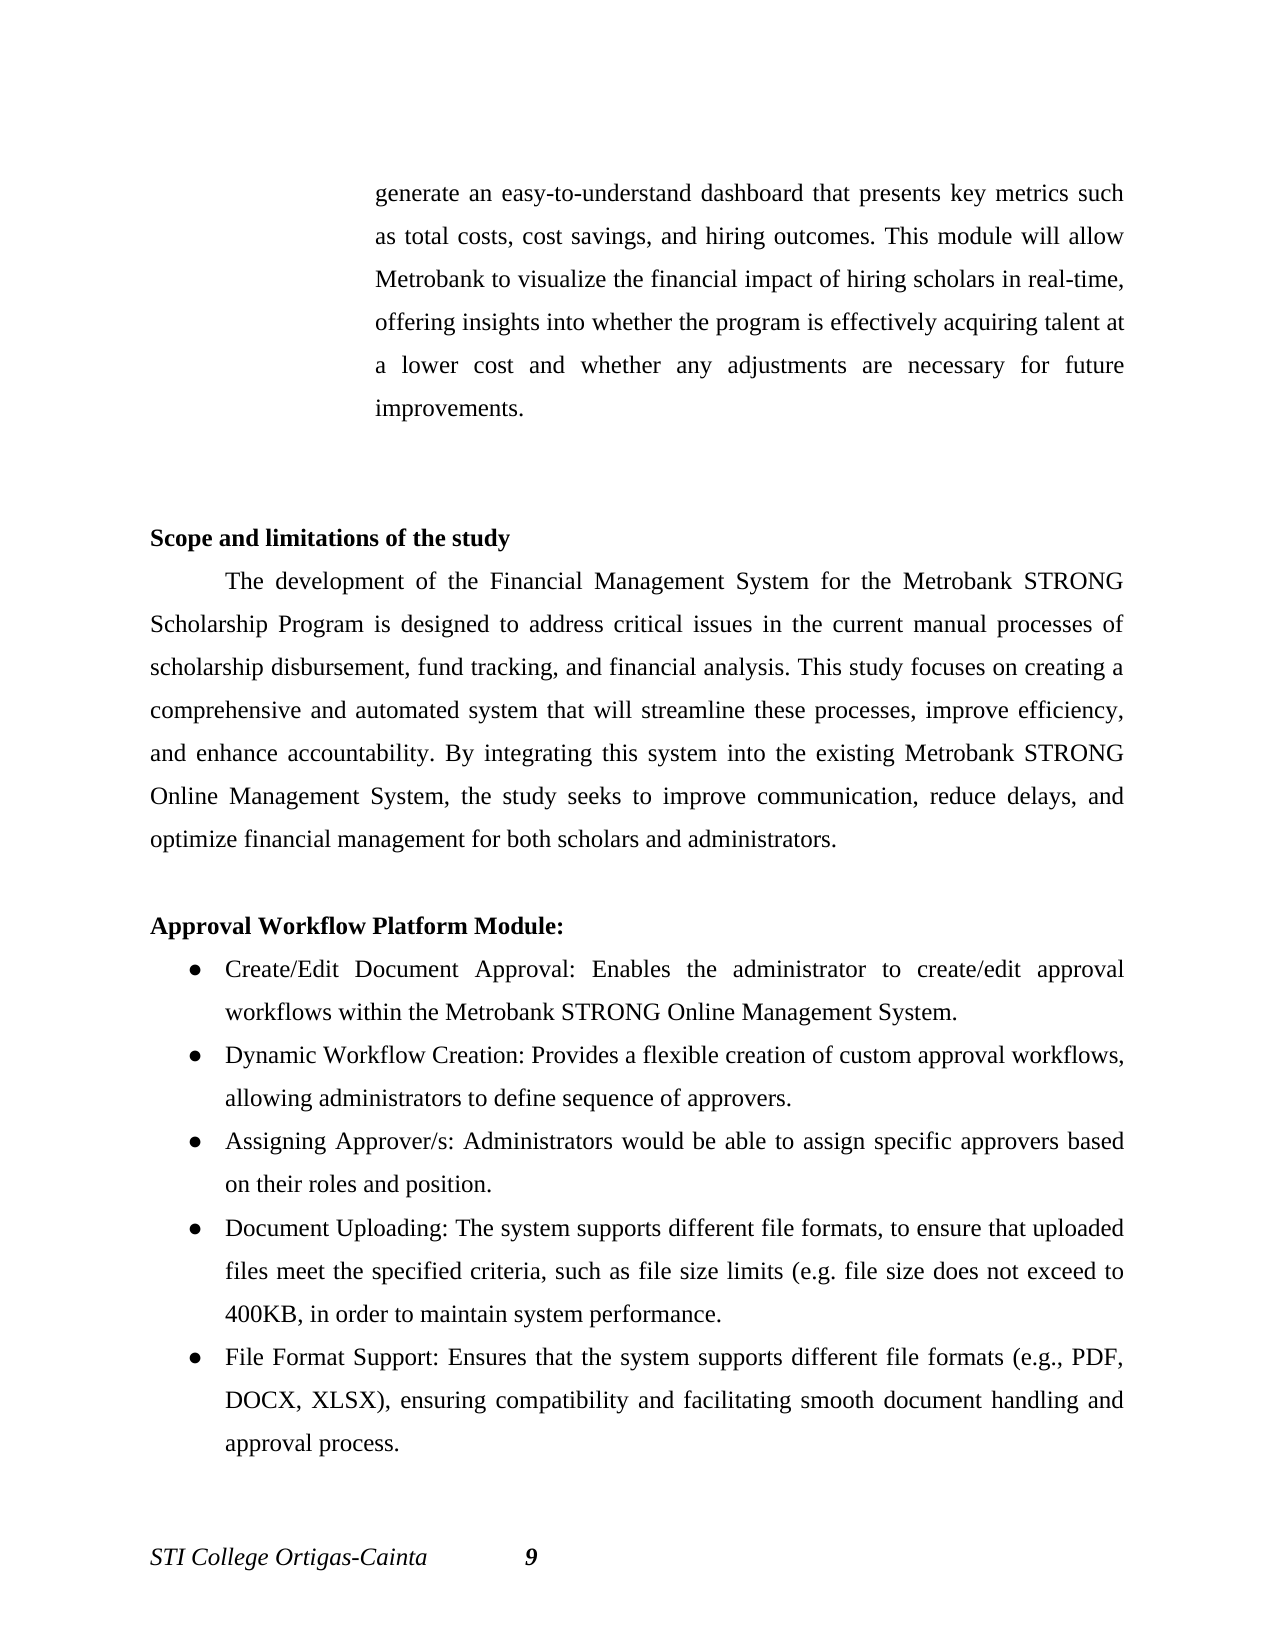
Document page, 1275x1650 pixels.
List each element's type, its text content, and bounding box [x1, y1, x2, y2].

text Approval Workflow Platform Module: [150, 911, 1125, 939]
list Dynamic Workflow Creation: Provides a flexible creation of custom approval workflows, allowing administrators to define sequence of approvers. [187, 1040, 1125, 1112]
list Create/Edit Document Approval: Enables the administrator to create/edit approval workflows within the Metrobank STRONG Online Management System. [187, 954, 1125, 1026]
list File Format Support: Ensures that the system supports different file formats (e.g., PDF, DOCX, XLSX), ensuring compatibility and facilitating smooth document handling and approval process. [187, 1342, 1125, 1457]
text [375, 178, 1125, 422]
list Document Uploading: The system supports different file formats, to ensure that uploaded files meet the specified criteria, such as file size limits (e.g. file size does not exceed to 400KB, in order to maintain system performance. [187, 1213, 1125, 1328]
list Assigning Approver/s: Administrators would be able to assign specific approvers based on their roles and position. [187, 1126, 1125, 1198]
text The development of the Financial Management System for the Metrobank STRONG Scholarship Program is designed to address critical issues in the current manual processes of scholarship disbursement, fund tracking, and financial analysis. This study focuses on creating a comprehensive and automated system that will streamline these processes, improve efficiency, and enhance accountability. By integrating this system into the existing Metrobank STRONG Online Management System, the study seeks to improve communication, reduce delays, and optimize financial management for both scholars and administrators. [150, 566, 1125, 853]
text Scope and limitations of the study [150, 523, 1125, 551]
